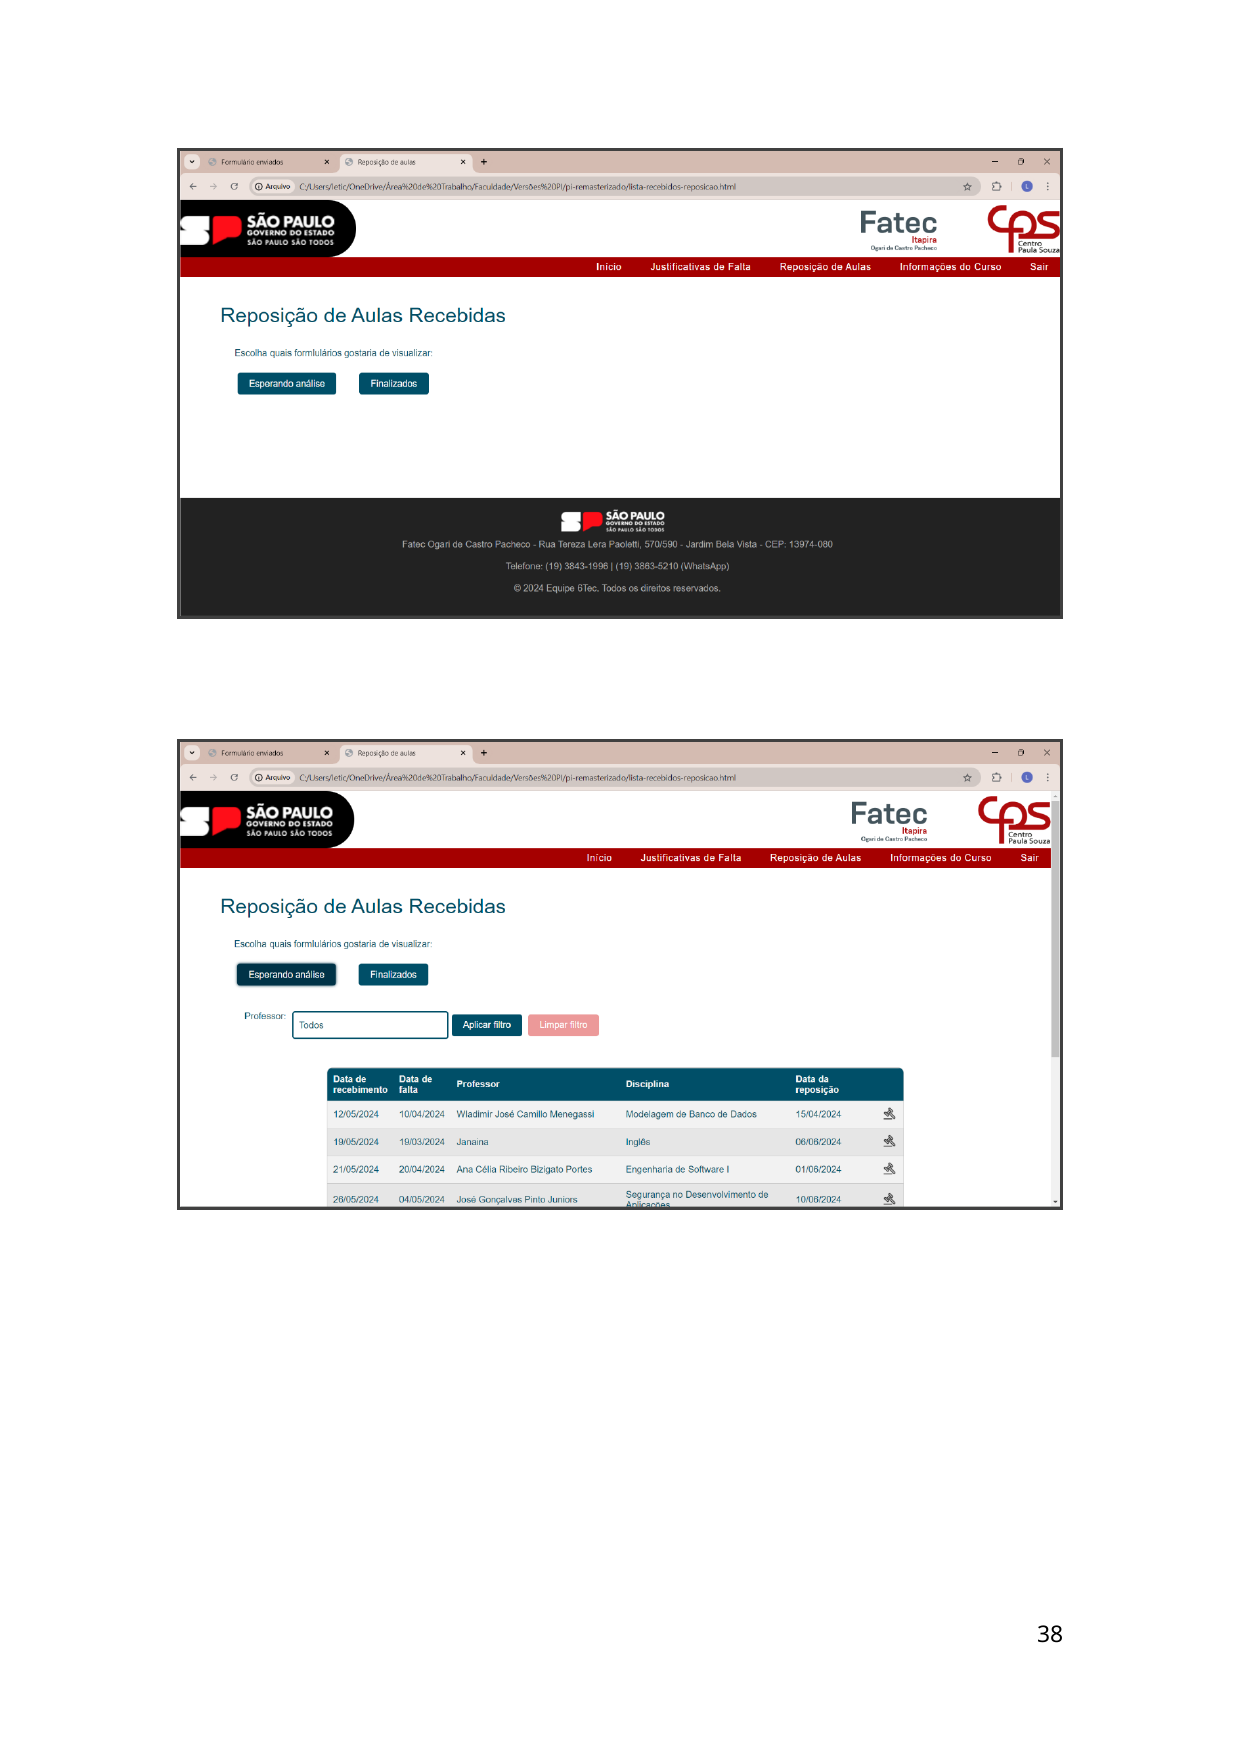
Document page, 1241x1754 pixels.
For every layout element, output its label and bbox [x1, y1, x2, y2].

picture [180, 742, 1060, 1207]
picture [180, 151, 1060, 616]
